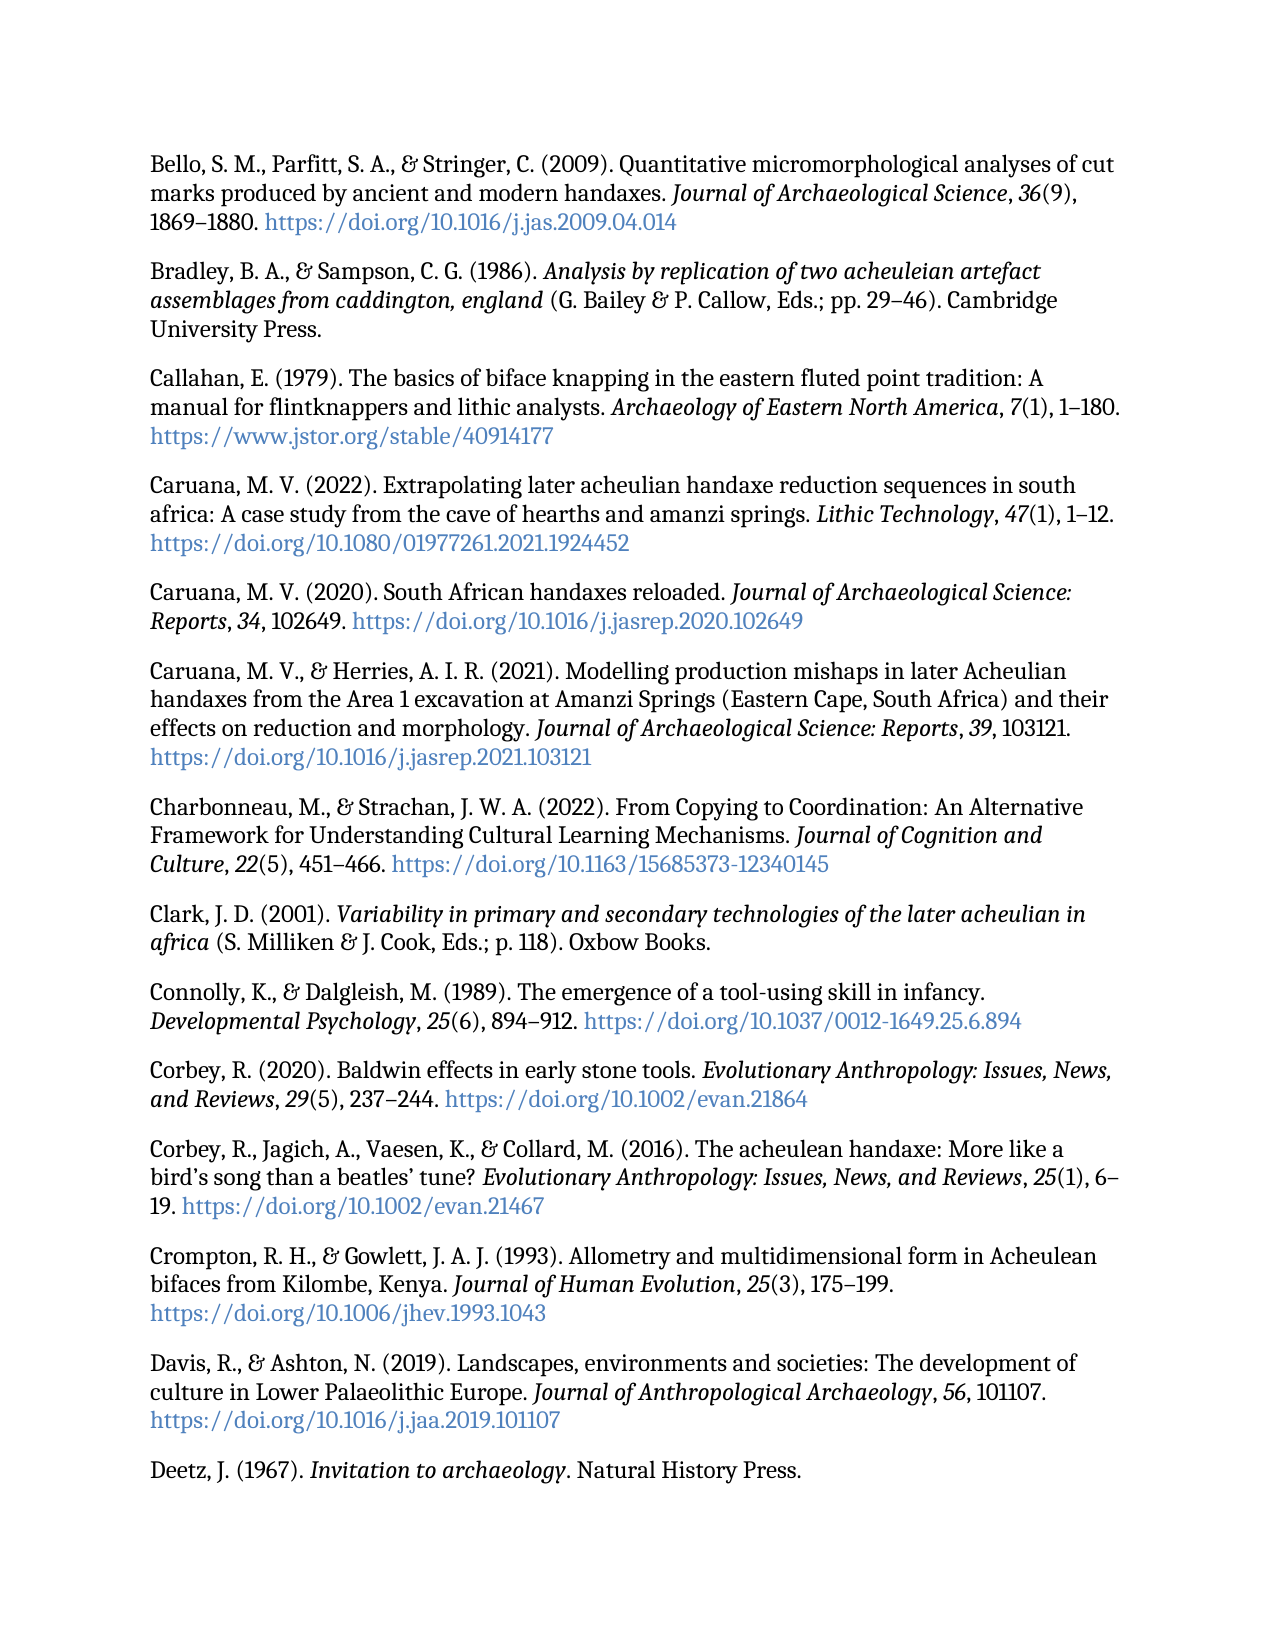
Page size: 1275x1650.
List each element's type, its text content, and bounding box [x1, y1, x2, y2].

text Caruana, M. V. (2020). South African handaxes reloaded. Journal of Archaeological Science: Reports, 34, 102649. https://doi.org/10.1016/j.jasrep.2020.102649 [150, 578, 1125, 636]
text Davis, R., & Ashton, N. (2019). Landscapes, environments and societies: The development of culture in Lower Palaeolithic Europe. Journal of Anthropological Archaeology, 56, 101107. https://doi.org/10.1016/j.jaa.2019.101107 [150, 1349, 1125, 1435]
text Connolly, K., & Dalgleish, M. (1989). The emergence of a tool-using skill in infancy. Developmental Psychology, 25(6), 894–912. https://doi.org/10.1037/0012-1649.25.6.894 [150, 978, 1125, 1035]
text Caruana, M. V., & Herries, A. I. R. (2021). Modelling production mishaps in later Acheulian handaxes from the Area 1 excavation at Amanzi Springs (Eastern Cape, South Africa) and their effects on reduction and morphology. Journal of Archaeological Science: Reports, 39, 103121. https://doi.org/10.1016/j.jasrep.2021.103121 [150, 657, 1125, 772]
text Bradley, B. A., & Sampson, C. G. (1986). Analysis by replication of two acheuleian artefact assemblages from caddington, england (G. Bailey & P. Callow, Eds.; pp. 29–46). Cambridge University Press. [150, 257, 1125, 343]
text Deetz, J. (1967). Invitation to archaeology. Natural History Press. [150, 1456, 1125, 1484]
text Caruana, M. V. (2022). Extrapolating later acheulian handaxe reduction sequences in south africa: A case study from the cave of hearths and amanzi springs. Lithic Technology, 47(1), 1–12. https://doi.org/10.1080/01977261.2021.1924452 [150, 471, 1125, 557]
text Corbey, R., Jagich, A., Vaesen, K., & Collard, M. (2016). The acheulean handaxe: More like a bird’s song than a beatles’ tune? Evolutionary Anthropology: Issues, News, and Reviews, 25(1), 6–19. https://doi.org/10.1002/evan.21467 [150, 1134, 1125, 1221]
text Crompton, R. H., & Gowlett, J. A. J. (1993). Allometry and multidimensional form in Acheulean bifaces from Kilombe, Kenya. Journal of Human Evolution, 25(3), 175–199. https://doi.org/10.1006/jhev.1993.1043 [150, 1242, 1125, 1328]
text Bello, S. M., Parfitt, S. A., & Stringer, C. (2009). Quantitative micromorphological analyses of cut marks produced by ancient and modern handaxes. Journal of Archaeological Science, 36(9), 1869–1880. https://doi.org/10.1016/j.jas.2009.04.014 [150, 150, 1125, 236]
text Callahan, E. (1979). The basics of biface knapping in the eastern fluted point tradition: A manual for flintknappers and lithic analysts. Archaeology of Eastern North America, 7(1), 1–180. https://www.jstor.org/stable/40914177 [150, 364, 1125, 450]
text Charbonneau, M., & Strachan, J. W. A. (2022). From Copying to Coordination: An Alternative Framework for Understanding Cultural Learning Mechanisms. Journal of Cognition and Culture, 22(5), 451–466. https://doi.org/10.1163/15685373-12340145 [150, 792, 1125, 879]
text Corbey, R. (2020). Baldwin effects in early stone tools. Evolutionary Anthropology: Issues, News, and Reviews, 29(5), 237–244. https://doi.org/10.1002/evan.21864 [150, 1056, 1125, 1114]
text Clark, J. D. (2001). Variability in primary and secondary technologies of the later acheulian in africa (S. Milliken & J. Cook, Eds.; p. 118). Oxbow Books. [150, 899, 1125, 957]
